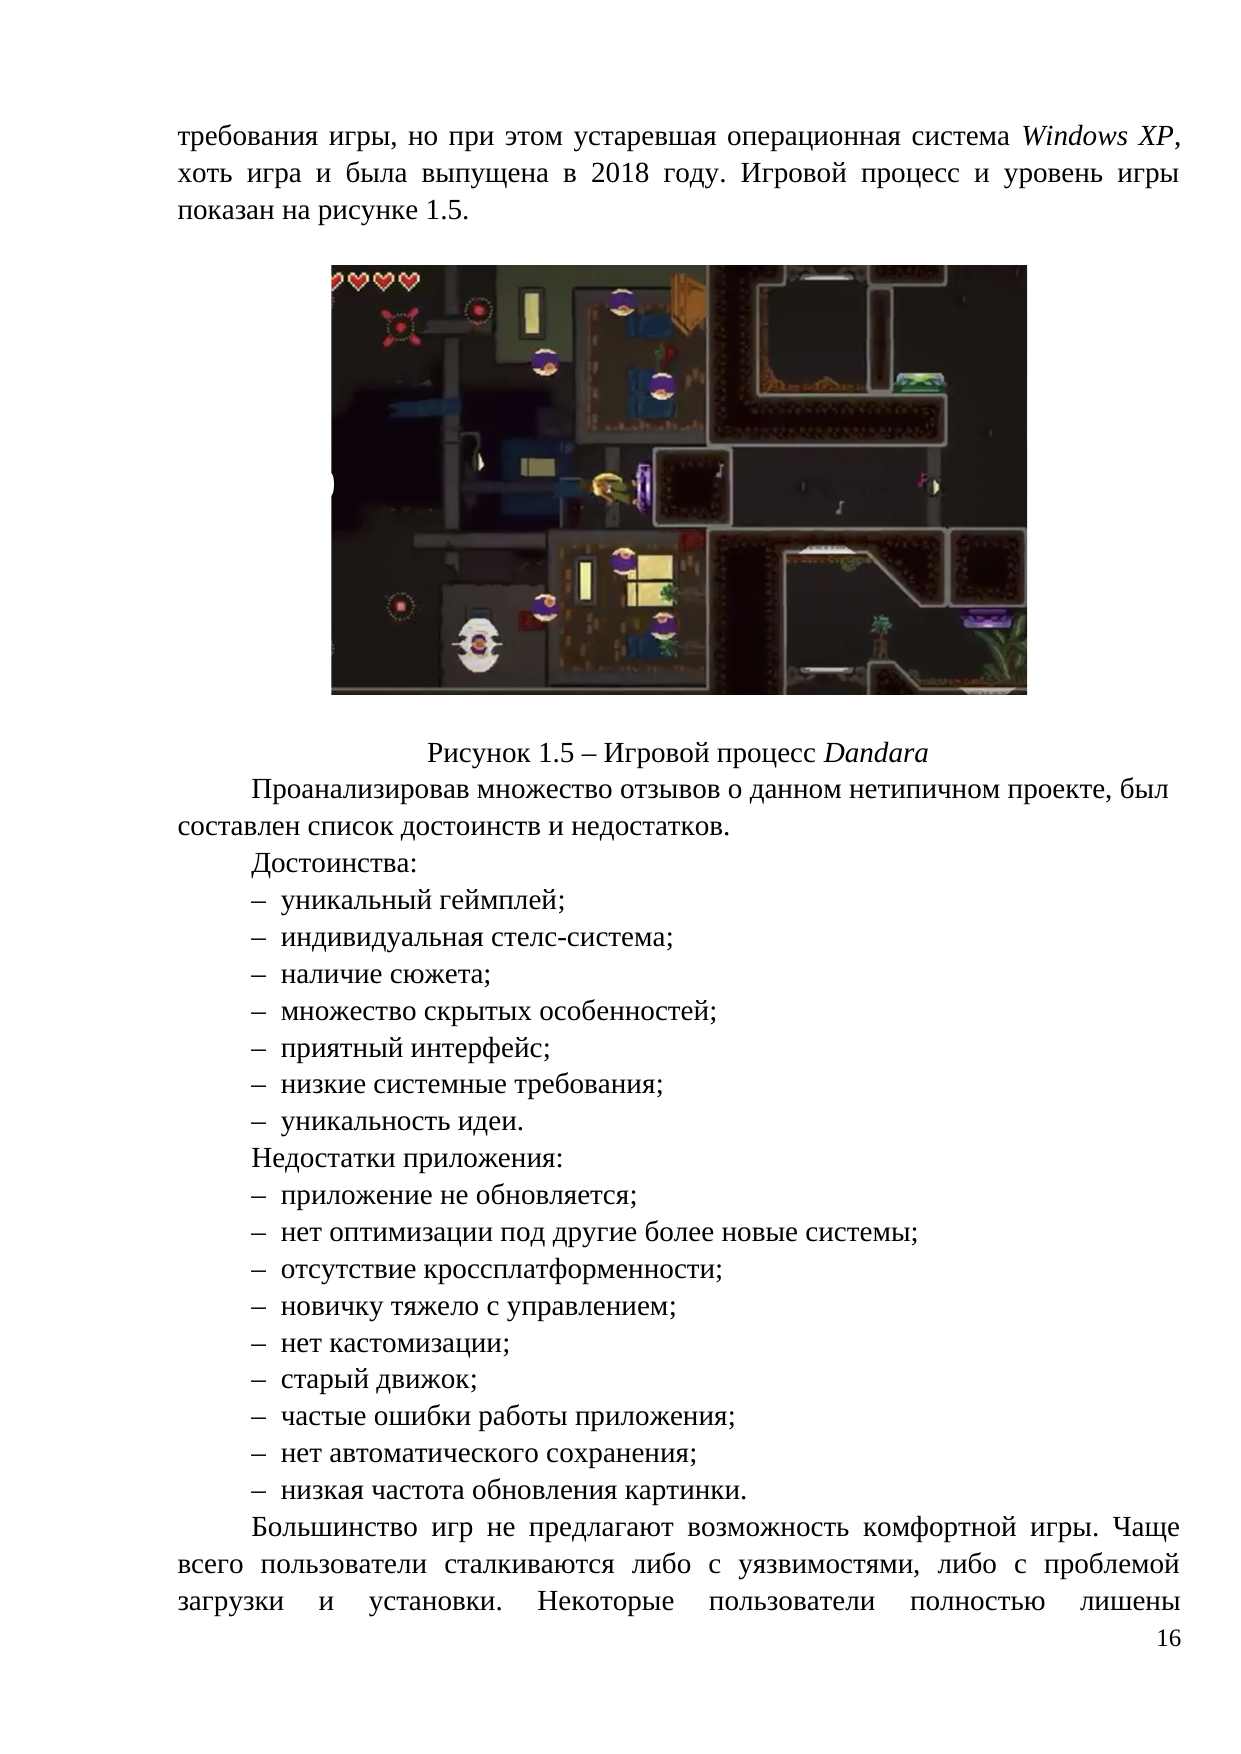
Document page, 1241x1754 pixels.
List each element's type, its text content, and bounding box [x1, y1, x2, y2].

list индивидуальная стелс-система; [177, 919, 1181, 953]
list уникальность идеи. [177, 1103, 1181, 1137]
list нет автоматического сохранения; [177, 1435, 1181, 1469]
list наличие сюжета; [177, 956, 1181, 989]
list новичку тяжело с управлением; [177, 1288, 1181, 1321]
list низкая частота обновления картинки. [177, 1472, 1181, 1506]
list приятный интерфейс; [177, 1030, 1181, 1063]
picture [331, 265, 1028, 695]
list низкие системные требования; [177, 1067, 1181, 1100]
text Достоинства: [177, 845, 1181, 879]
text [177, 118, 1181, 225]
list частые ошибки работы приложения; [177, 1398, 1181, 1432]
text Рисунок 1.5 – Игровой процесс Dandara [177, 735, 1181, 768]
text Проанализировав множество отзывов о данном нетипичном проекте, был составлен список достоинств и недостатков. [177, 772, 1181, 842]
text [177, 1509, 1181, 1616]
list нет кастомизации; [177, 1325, 1181, 1358]
list нет оптимизации под другие более новые системы; [177, 1214, 1181, 1248]
list множество скрытых особенностей; [177, 993, 1181, 1026]
list уникальный геймплей; [177, 882, 1181, 916]
list старый движок; [177, 1362, 1181, 1395]
list приложение не обновляется; [177, 1177, 1181, 1211]
text Недостатки приложения: [177, 1140, 1181, 1174]
list отсутствие кроссплатформенности; [177, 1251, 1181, 1284]
